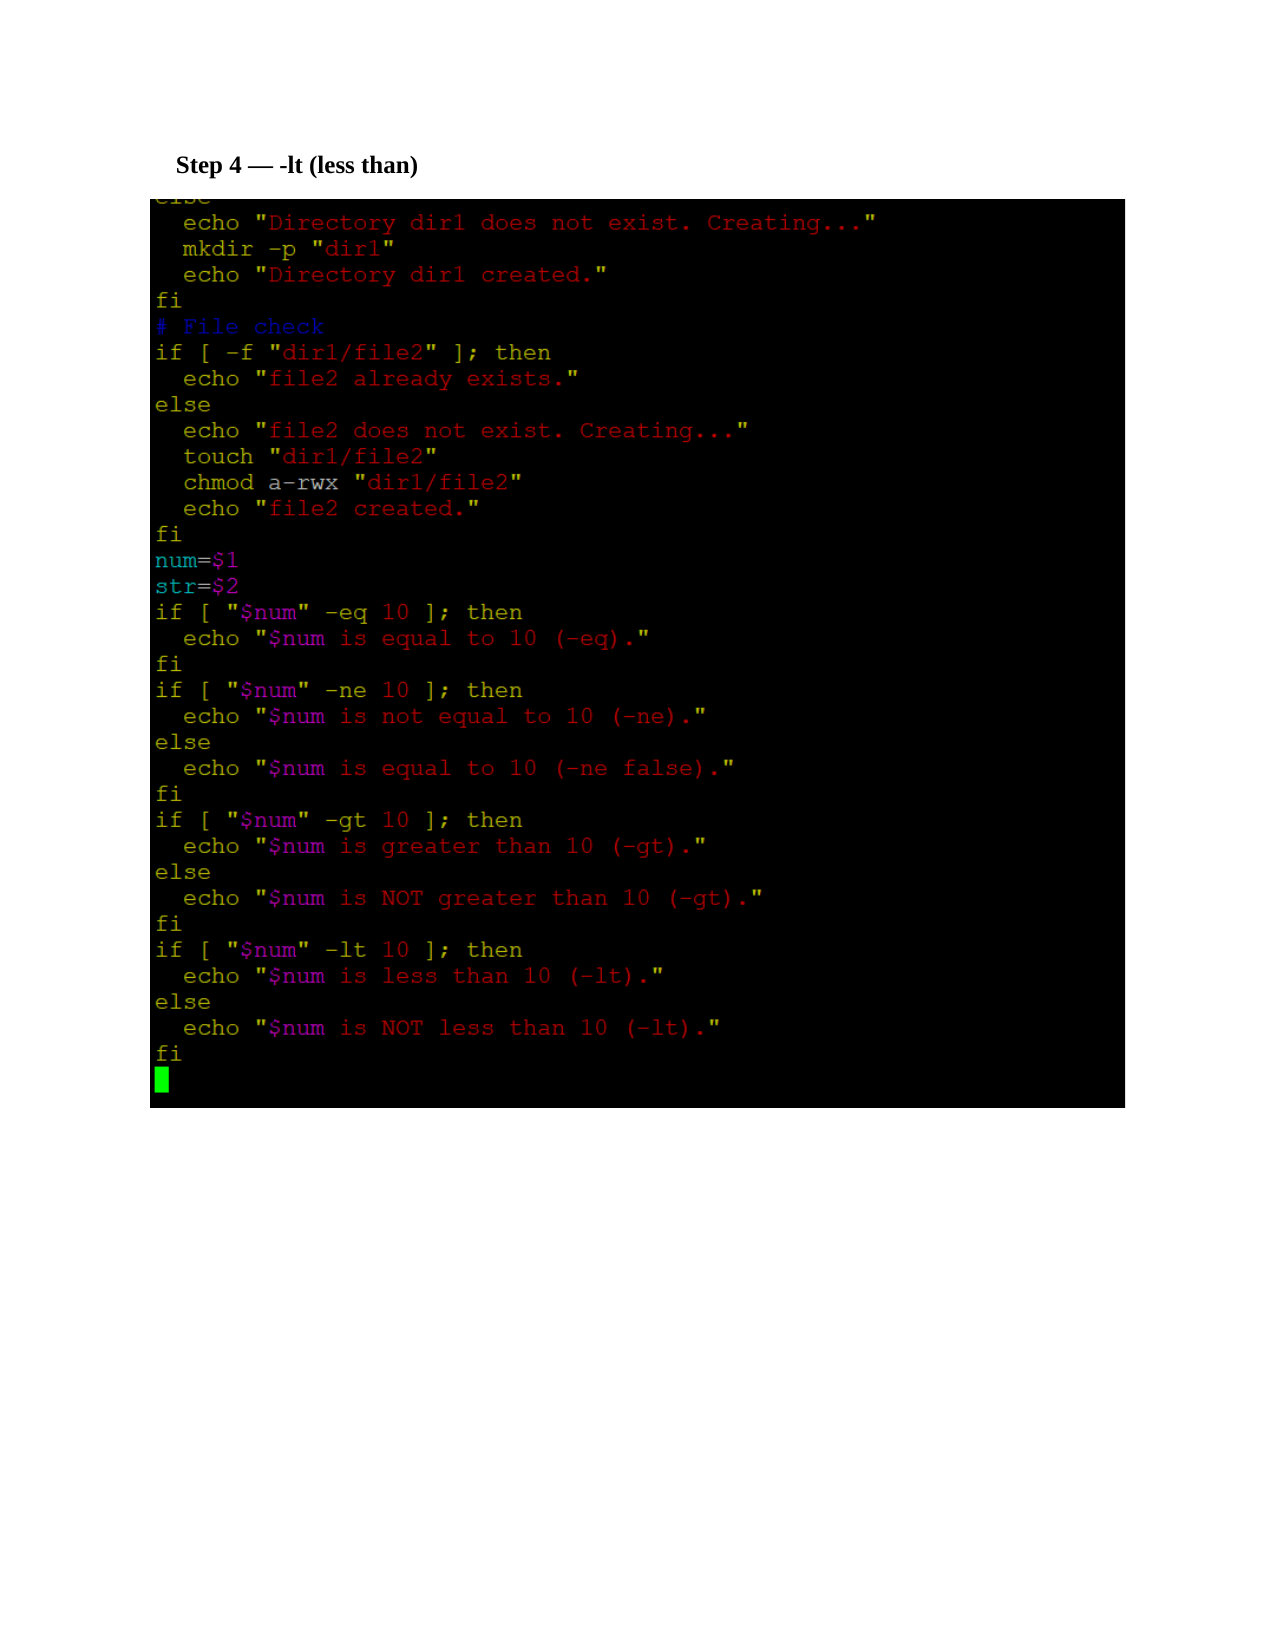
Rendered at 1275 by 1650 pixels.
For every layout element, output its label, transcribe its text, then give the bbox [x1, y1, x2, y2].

picture [150, 199, 1125, 1108]
text 🔹 Step 4 — -lt (less than) [150, 150, 1125, 179]
